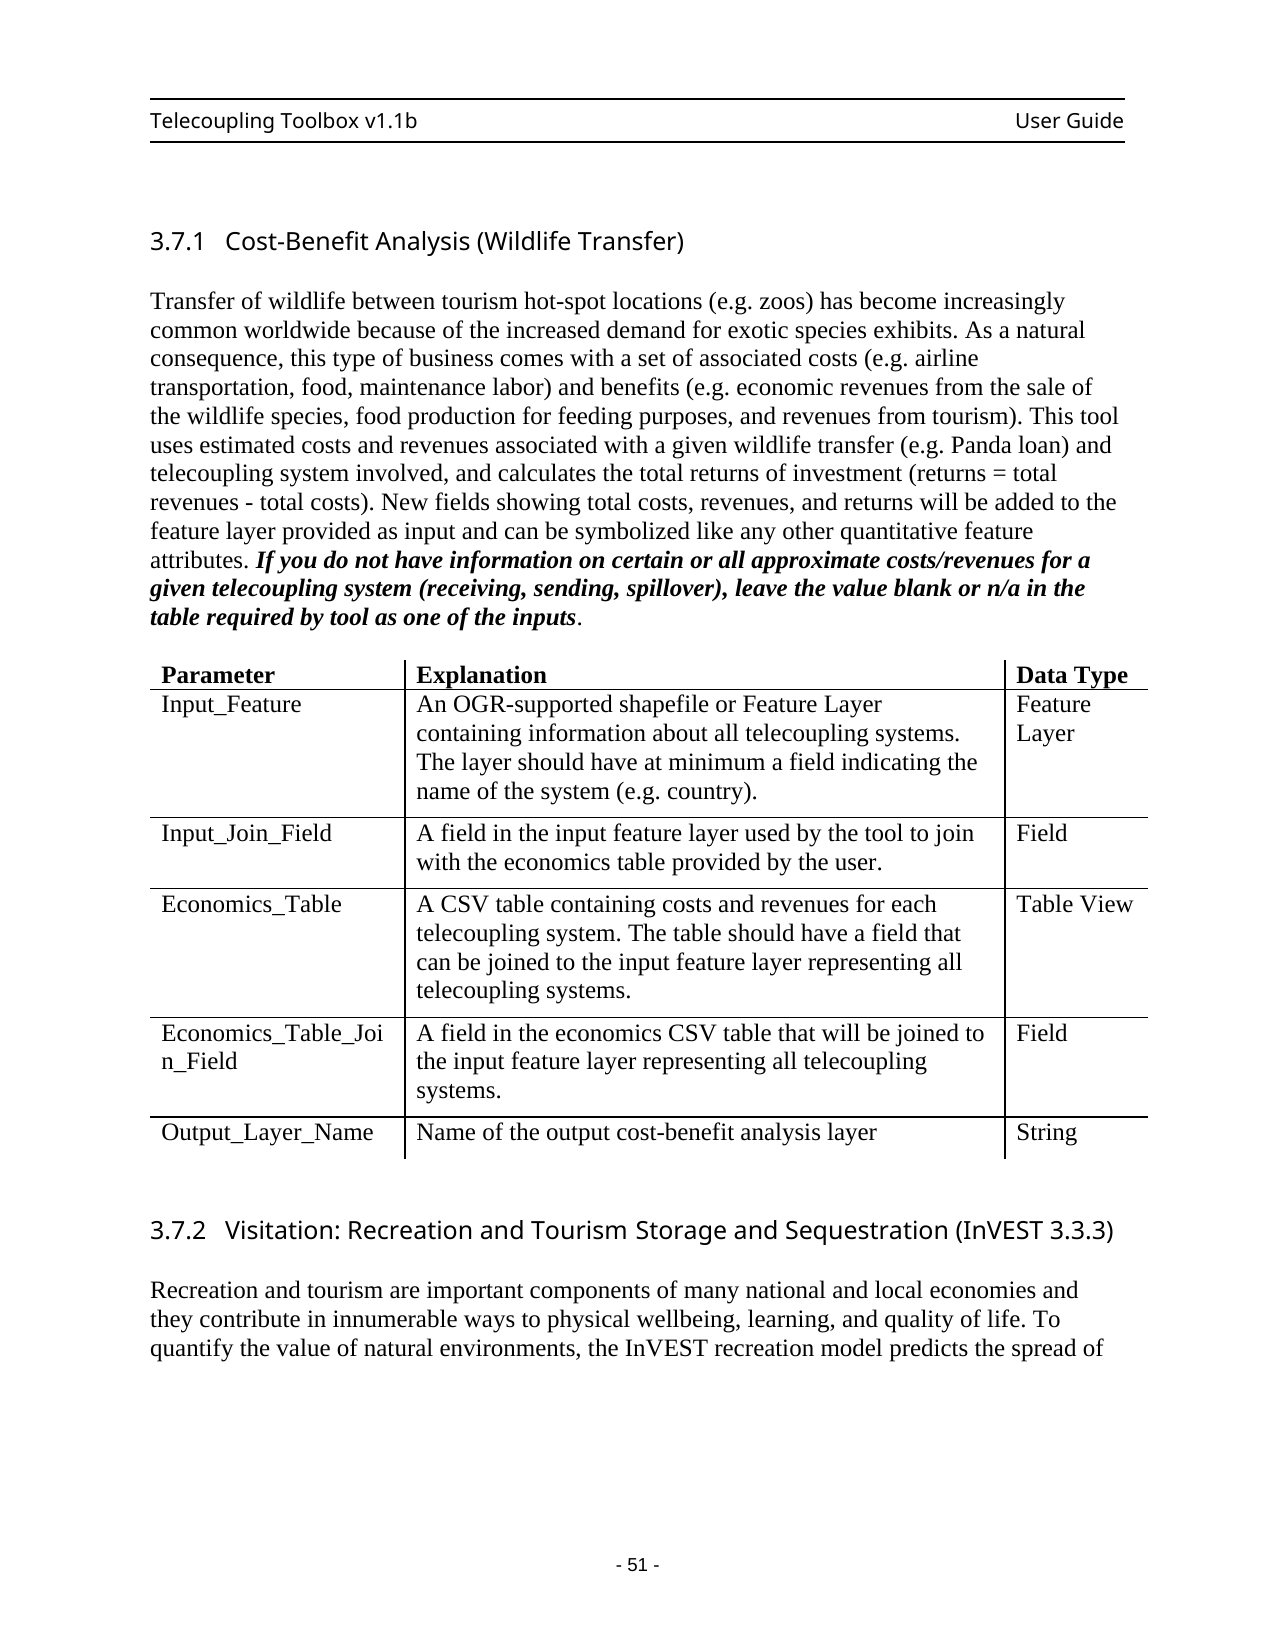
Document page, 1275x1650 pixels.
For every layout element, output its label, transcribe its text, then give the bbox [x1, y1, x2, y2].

table_header Explanation [406, 660, 1004, 688]
table_header Parameter [150, 660, 404, 688]
subtitle Visitation: Recreation and Tourism Storage and Sequestration (InVEST 3.3.3) [150, 1212, 1125, 1247]
table_cell Output_Layer_Name [150, 1118, 404, 1159]
text Transfer of wildlife between tourism hot-spot locations (e.g. zoos) has become increasingly common worldwide because of the increased demand for exotic species exhibits. As a natural consequence, this type of business comes with a set of associated costs (e.g. airline transportation, food, maintenance labor) and benefits (e.g. economic revenues from the sale of the wildlife species, food production for feeding purposes, and revenues from tourism). This tool uses estimated costs and revenues associated with a given wildlife transfer (e.g. Panda loan) and telecoupling system involved, and calculates the total returns of investment (returns = total revenues - total costs). New fields showing total costs, revenues, and returns will be added to the feature layer provided as input and can be symbolized like any other quantitative feature attributes. If you do not have information on certain or all approximate costs/revenues for a given telecoupling system (receiving, sending, spillover), leave the value blank or n/a in the table required by tool as one of the inputs. [150, 286, 1125, 631]
table_cell Economics_Table [150, 889, 404, 1017]
table_cell Table View [1006, 889, 1147, 1017]
table_cell A field in the economics CSV table that will be joined to the input feature layer representing all telecoupling systems. [406, 1018, 1004, 1116]
table_cell Name of the output cost-benefit analysis layer [406, 1118, 1004, 1159]
table_cell Feature Layer [1006, 690, 1147, 817]
table_cell A CSV table containing costs and revenues for each telecoupling system. The table should have a field that can be joined to the input feature layer representing all telecoupling systems. [406, 889, 1004, 1017]
subtitle Cost-Benefit Analysis (Wildlife Transfer) [150, 223, 1125, 257]
table_cell Input_Feature [150, 690, 404, 817]
table_cell An OGR-supported shapefile or Feature Layer containing information about all telecoupling systems. The layer should have at minimum a field indicating the name of the system (e.g. country). [406, 690, 1004, 817]
table_cell Field [1006, 1018, 1147, 1116]
table_cell Economics_Table_Join_Field [150, 1018, 404, 1116]
table_cell A field in the input feature layer used by the tool to join with the economics table provided by the user. [406, 818, 1004, 888]
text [150, 1275, 1125, 1362]
table_cell String [1006, 1118, 1147, 1159]
table_header Data Type [1006, 660, 1147, 688]
table_cell Input_Join_Field [150, 818, 404, 888]
table_cell Field [1006, 818, 1147, 888]
